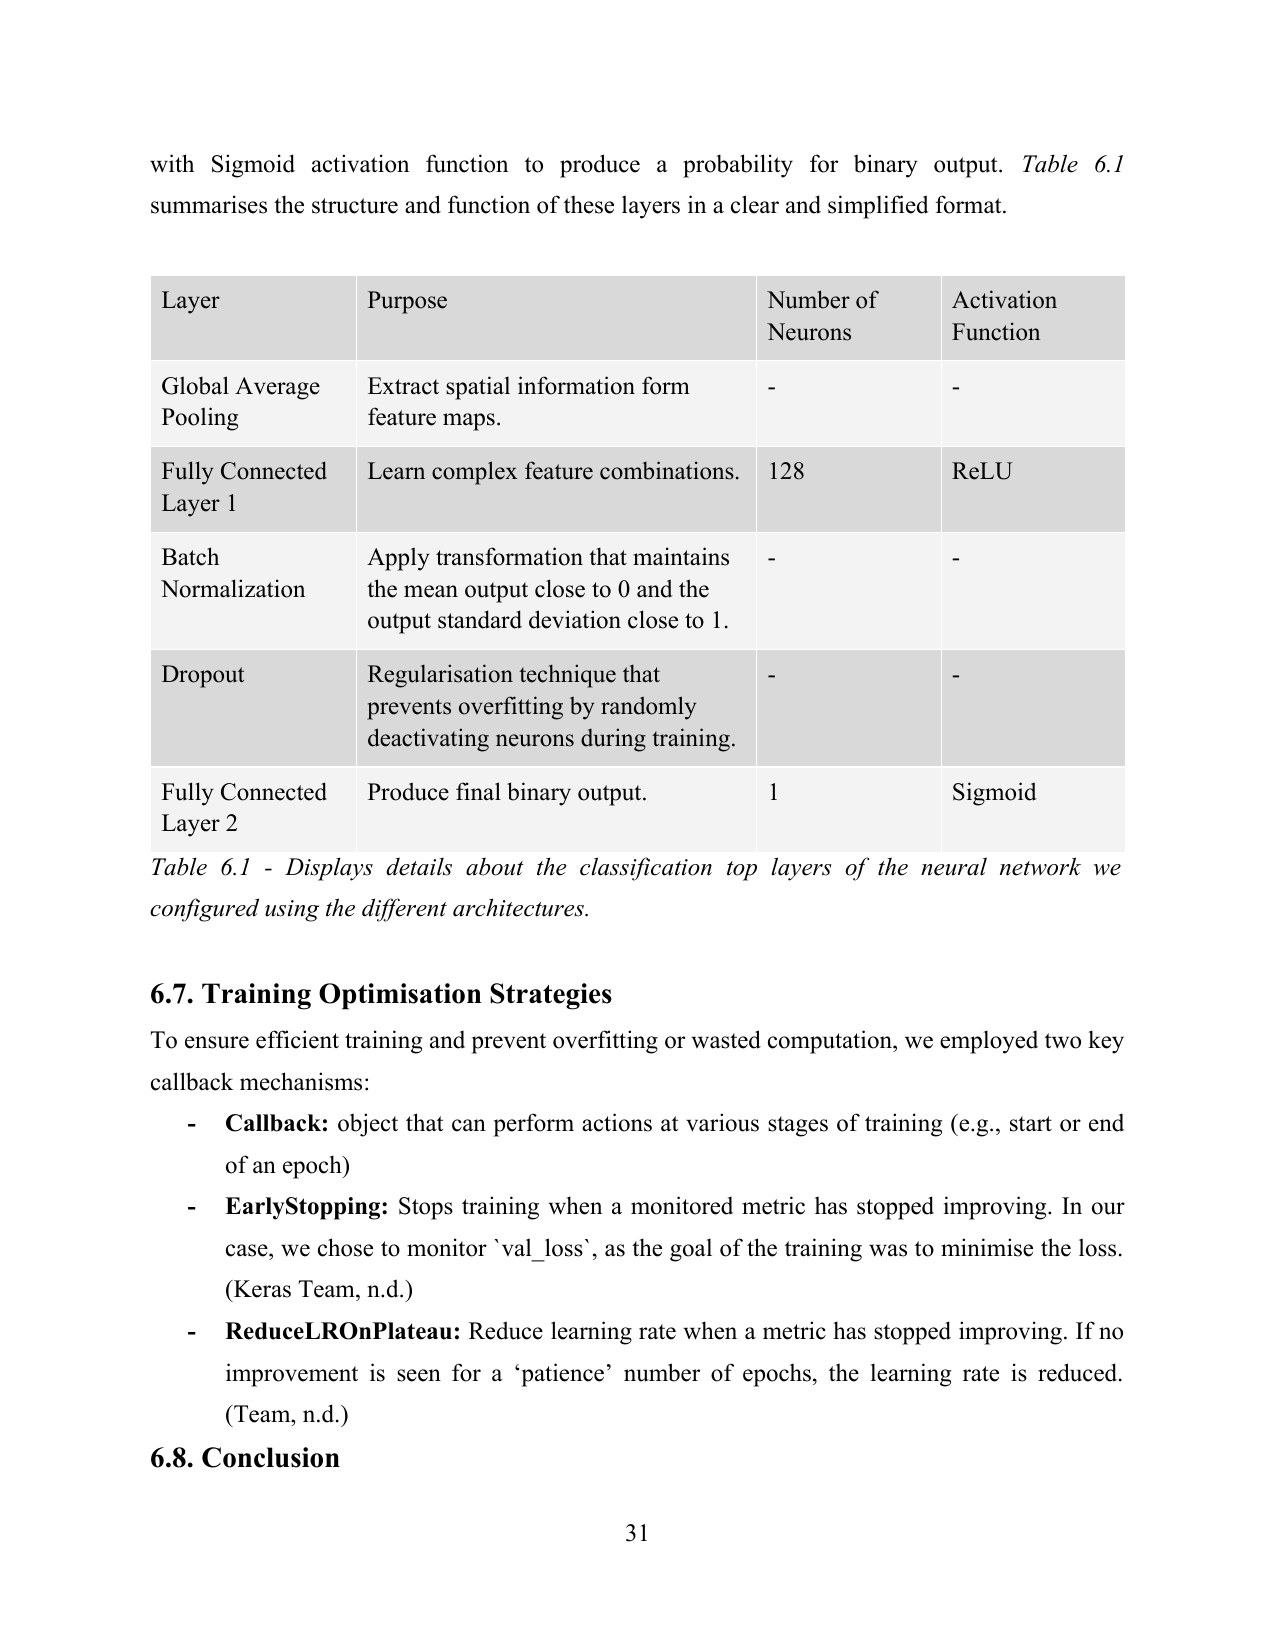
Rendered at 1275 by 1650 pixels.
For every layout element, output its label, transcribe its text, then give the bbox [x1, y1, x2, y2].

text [150, 150, 1125, 219]
list Callback: object that can perform actions at various stages of training (e.g., start or end of an epoch) [187, 1109, 1125, 1178]
table_cell Fully Connected Layer 2 [151, 768, 356, 852]
list ReduceLROnPlateau: Reduce learning rate when a metric has stopped improving. If no improvement is seen for a ‘patience’ number of epochs, the learning rate is reduced. (Team, n.d.) [187, 1317, 1125, 1428]
table_header Number of Neurons [757, 276, 941, 360]
table_cell Fully Connected Layer 1 [151, 447, 356, 532]
table_cell - [757, 533, 941, 649]
list EarlyStopping: Stops training when a monitored metric has stopped improving. In our case, we chose to monitor `val_loss`, as the goal of the training was to minimise the loss. (Keras Team, n.d.) [187, 1192, 1125, 1303]
table_cell 1 [757, 768, 941, 852]
table_cell Produce final binary output. [357, 768, 756, 852]
table_cell Learn complex feature combinations. [357, 447, 756, 532]
table_cell ReLU [942, 447, 1125, 532]
text To ensure efficient training and prevent overfitting or wasted computation, we employed two key callback mechanisms: [150, 1026, 1125, 1095]
table_cell Dropout [151, 650, 356, 766]
table_cell - [757, 361, 941, 446]
table_cell - [942, 533, 1125, 649]
table_header Layer [151, 276, 356, 360]
table_cell Sigmoid [942, 768, 1125, 852]
table_header Activation Function [942, 276, 1125, 360]
subtitle Training Optimisation Strategies [150, 978, 1125, 1010]
table_cell - [942, 650, 1125, 766]
table_cell Global Average Pooling [151, 361, 356, 446]
table_cell Apply transformation that maintains the mean output close to 0 and the output standard deviation close to 1. [357, 533, 756, 649]
table_cell Regularisation technique that prevents overfitting by randomly deactivating neurons during training. [357, 650, 756, 766]
table_cell 128 [757, 447, 941, 532]
table_header Purpose [357, 276, 756, 360]
table_cell - [757, 650, 941, 766]
table_cell Extract spatial information form feature maps. [357, 361, 756, 446]
text Table 6.1 - Displays details about the classification top layers of the neural network we configured using the different architectures. [150, 853, 1125, 922]
subtitle Conclusion [150, 1442, 1125, 1474]
table_cell Batch Normalization [151, 533, 356, 649]
table_cell - [942, 361, 1125, 446]
